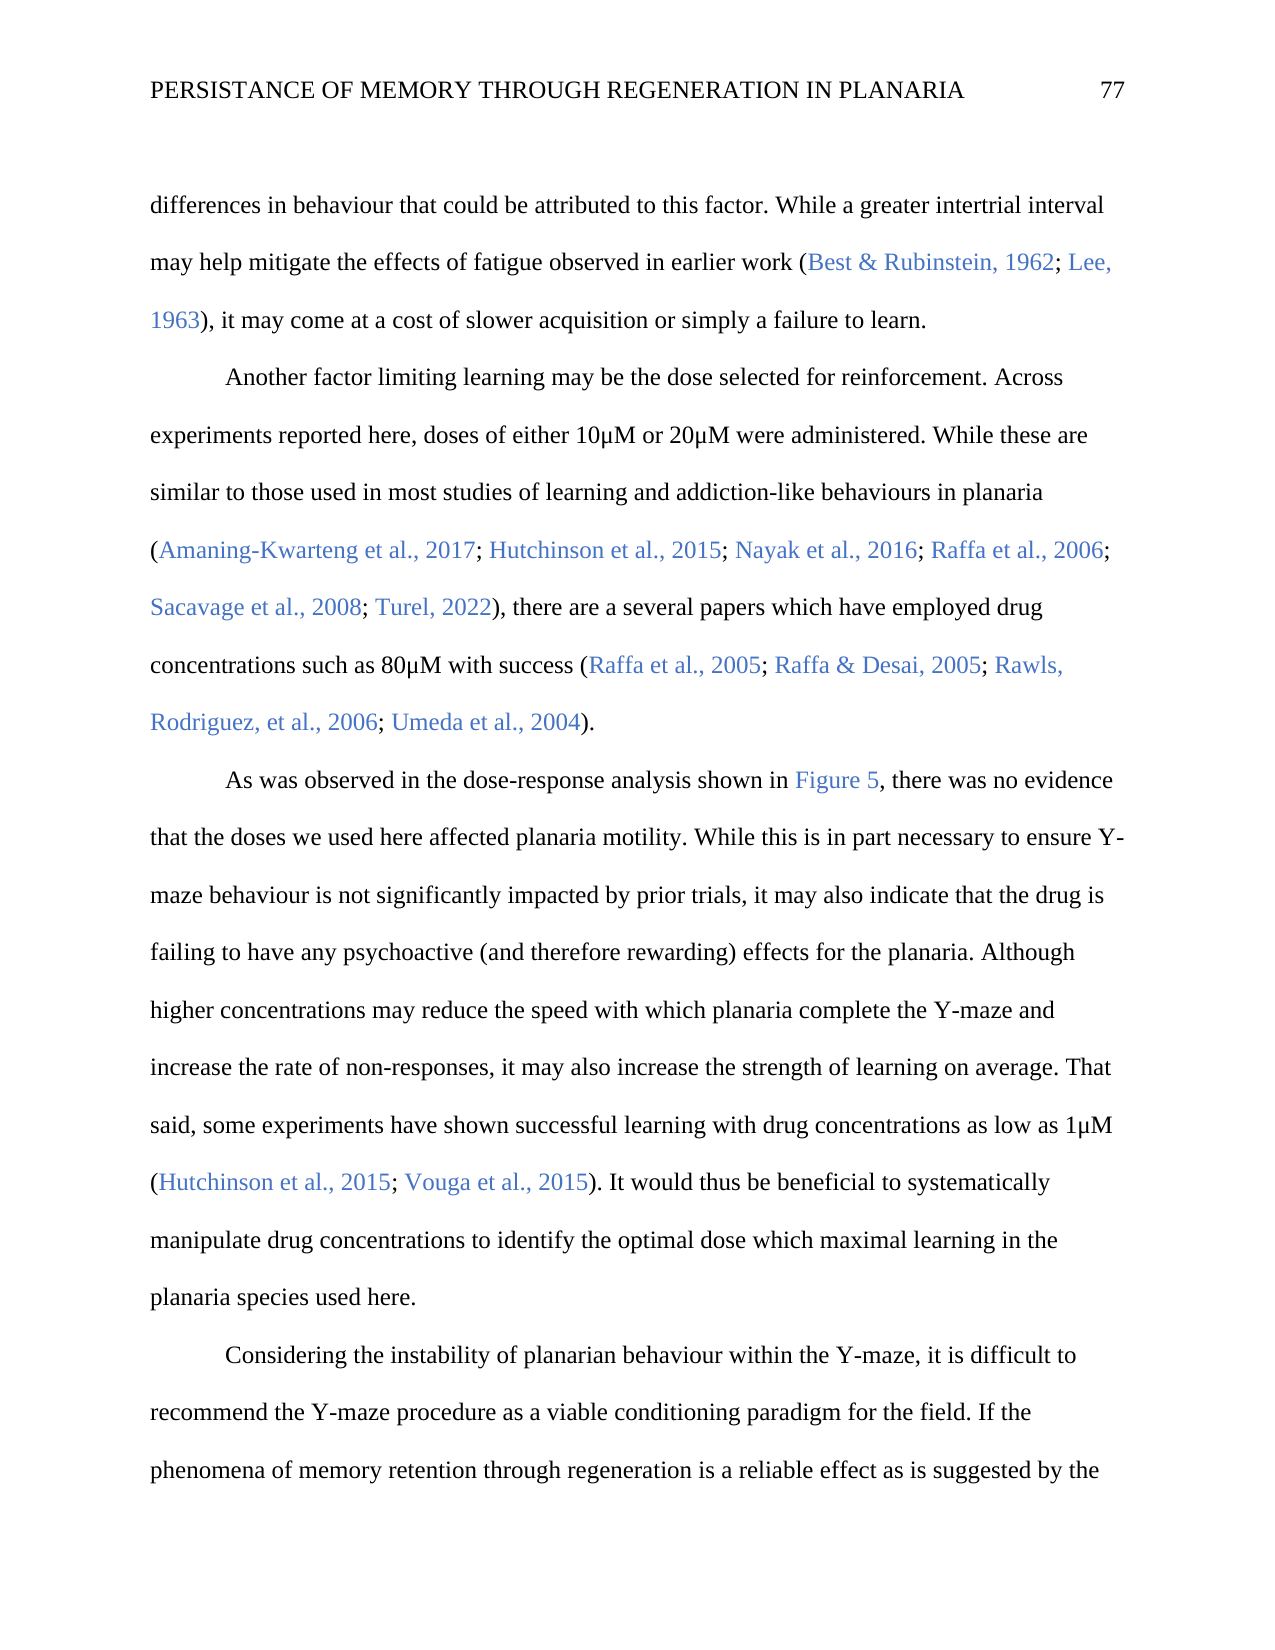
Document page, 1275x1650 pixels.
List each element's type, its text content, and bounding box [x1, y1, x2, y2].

text Another factor limiting learning may be the dose selected for reinforcement. Across experiments reported here, doses of either 10μM or 20μM were administered. While these are similar to those used in most studies of learning and addiction-like behaviours in planaria (Amaning-Kwarteng et al., 2017; Hutchinson et al., 2015; Nayak et al., 2016; Raffa et al., 2006; Sacavage et al., 2008; Turel, 2022), there are a several papers which have employed drug concentrations such as 80μM with success (Raffa et al., 2005; Raffa & Desai, 2005; Rawls, Rodriguez, et al., 2006; Umeda et al., 2004). [150, 362, 1125, 736]
text As was observed in the dose-response analysis shown in Figure 5, there was no evidence that the doses we used here affected planaria motility. While this is in part necessary to ensure Y-maze behaviour is not significantly impacted by prior trials, it may also indicate that the drug is failing to have any psychoactive (and therefore rewarding) effects for the planaria. Although higher concentrations may reduce the speed with which planaria complete the Y-maze and increase the rate of non-responses, it may also increase the strength of learning on average. That said, some experiments have shown successful learning with drug concentrations as low as 1μM (Hutchinson et al., 2015; Vouga et al., 2015). It would thus be beneficial to systematically manipulate drug concentrations to identify the optimal dose which maximal learning in the planaria species used here. [150, 765, 1125, 1311]
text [150, 190, 1125, 334]
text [150, 1340, 1125, 1484]
